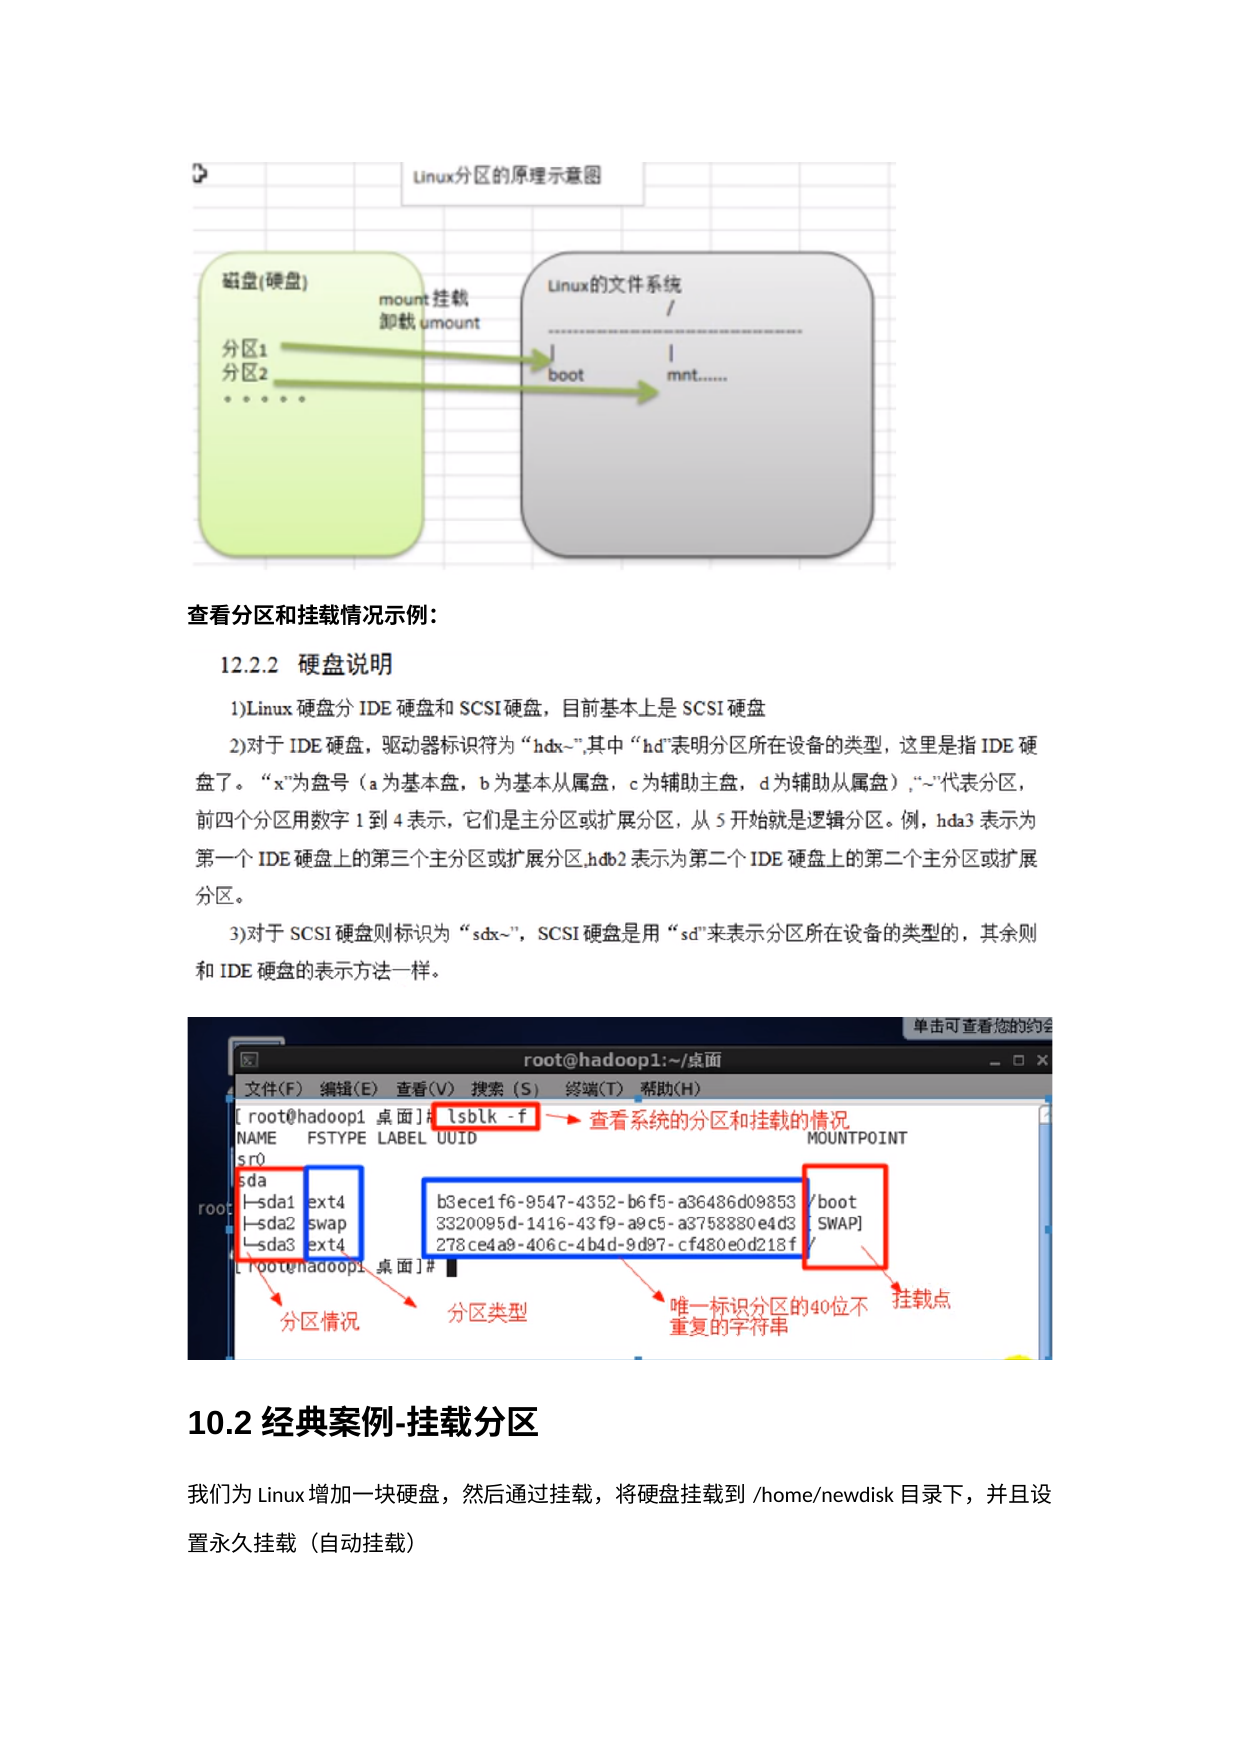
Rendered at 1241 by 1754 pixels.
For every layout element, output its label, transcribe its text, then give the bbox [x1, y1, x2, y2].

picture [187, 162, 897, 575]
picture [187, 646, 1052, 993]
picture [187, 1017, 1053, 1360]
text 我们为Linux增加一块硬盘，然后通过挂载，将硬盘挂载到 /home/newdisk 目录下，并且设置永久挂载（自动挂载） [187, 1477, 1053, 1558]
subtitle 10.2 经典案例-挂载分区 [187, 1388, 1053, 1453]
list 查看分区和挂载情况示例： [187, 598, 1053, 630]
